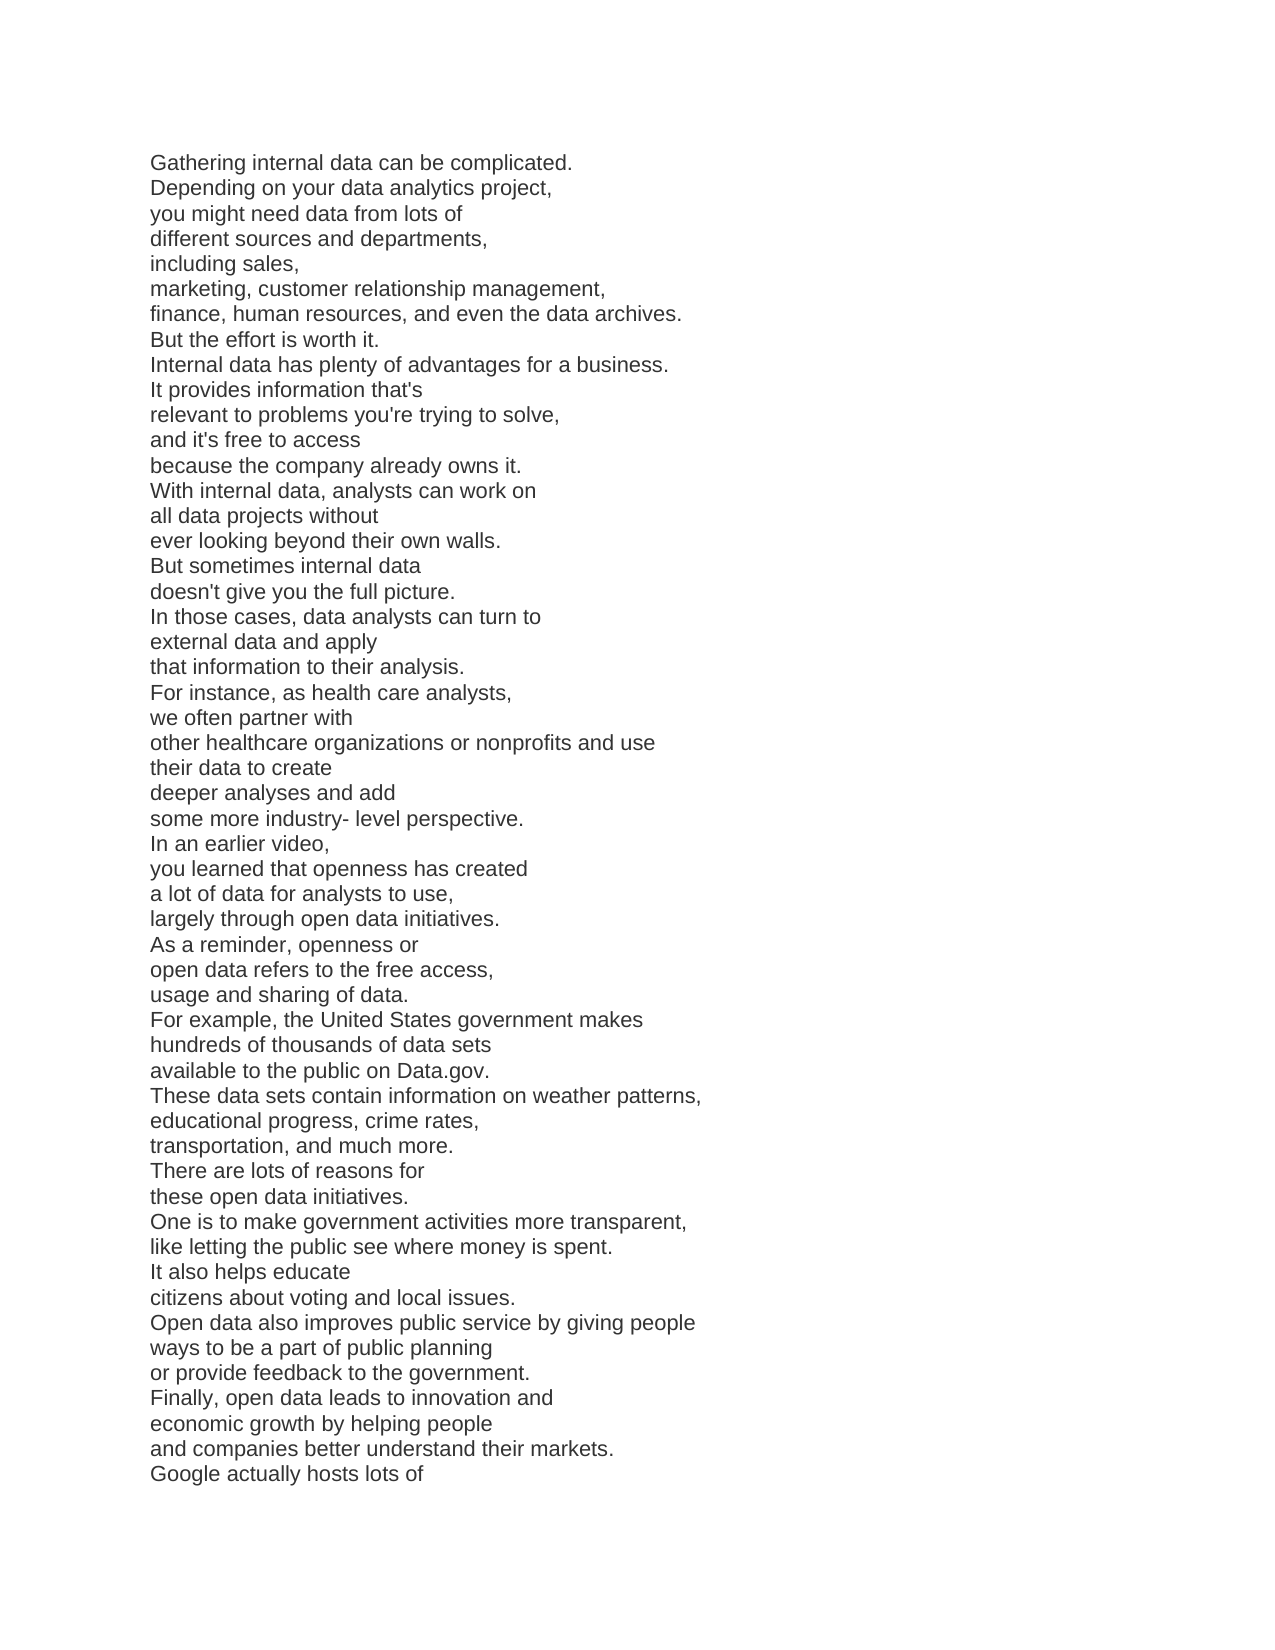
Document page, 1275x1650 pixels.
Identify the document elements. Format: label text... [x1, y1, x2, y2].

text a lot of data for analysts to use, [150, 881, 1125, 906]
text One is to make government activities more transparent, [150, 1209, 1125, 1234]
text or provide feedback to the government. [150, 1360, 1125, 1385]
text usage and sharing of data. [150, 982, 1125, 1007]
text these open data initiatives. [150, 1183, 1125, 1209]
text doesn't give you the full picture. [150, 578, 1125, 604]
text Finally, open data leads to innovation and [150, 1385, 1125, 1410]
text because the company already owns it. [150, 452, 1125, 478]
text In those cases, data analysts can turn to [150, 604, 1125, 629]
text we often partner with [150, 704, 1125, 730]
text deeper analyses and add [150, 780, 1125, 805]
text In an earlier video, [150, 831, 1125, 856]
text including sales, [150, 251, 1125, 276]
text There are lots of reasons for [150, 1158, 1125, 1183]
text For instance, as health care analysts, [150, 679, 1125, 704]
text citizens about voting and local issues. [150, 1284, 1125, 1309]
text available to the public on Data.gov. [150, 1057, 1125, 1083]
text hundreds of thousands of data sets [150, 1032, 1125, 1057]
text you might need data from lots of [150, 200, 1125, 226]
text some more industry- level perspective. [150, 805, 1125, 831]
text For example, the United States government makes [150, 1007, 1125, 1032]
text that information to their analysis. [150, 654, 1125, 679]
text ever looking beyond their own walls. [150, 528, 1125, 553]
text These data sets contain information on weather patterns, [150, 1083, 1125, 1108]
text transportation, and much more. [150, 1133, 1125, 1158]
text their data to create [150, 755, 1125, 780]
text different sources and departments, [150, 226, 1125, 251]
text As a reminder, openness or [150, 931, 1125, 957]
text Open data also improves public service by giving people [150, 1309, 1125, 1335]
text you learned that openness has created [150, 856, 1125, 881]
text It also helps educate [150, 1259, 1125, 1284]
text open data refers to the free access, [150, 957, 1125, 982]
text Internal data has plenty of advantages for a business. [150, 352, 1125, 377]
text Google actually hosts lots of [150, 1461, 1125, 1486]
text With internal data, analysts can work on [150, 478, 1125, 503]
text and companies better understand their markets. [150, 1436, 1125, 1461]
text Gathering internal data can be complicated. [150, 150, 1125, 175]
text all data projects without [150, 503, 1125, 528]
text marketing, customer relationship management, [150, 276, 1125, 301]
text and it's free to access [150, 427, 1125, 452]
text relevant to problems you're trying to solve, [150, 402, 1125, 427]
text like letting the public see where money is spent. [150, 1234, 1125, 1259]
text But sometimes internal data [150, 553, 1125, 578]
text educational progress, crime rates, [150, 1108, 1125, 1133]
text external data and apply [150, 629, 1125, 654]
text But the effort is worth it. [150, 326, 1125, 352]
text economic growth by helping people [150, 1410, 1125, 1436]
text other healthcare organizations or nonprofits and use [150, 730, 1125, 755]
text largely through open data initiatives. [150, 906, 1125, 931]
text Depending on your data analytics project, [150, 175, 1125, 200]
text finance, human resources, and even the data archives. [150, 301, 1125, 326]
text ways to be a part of public planning [150, 1335, 1125, 1360]
text It provides information that's [150, 377, 1125, 402]
